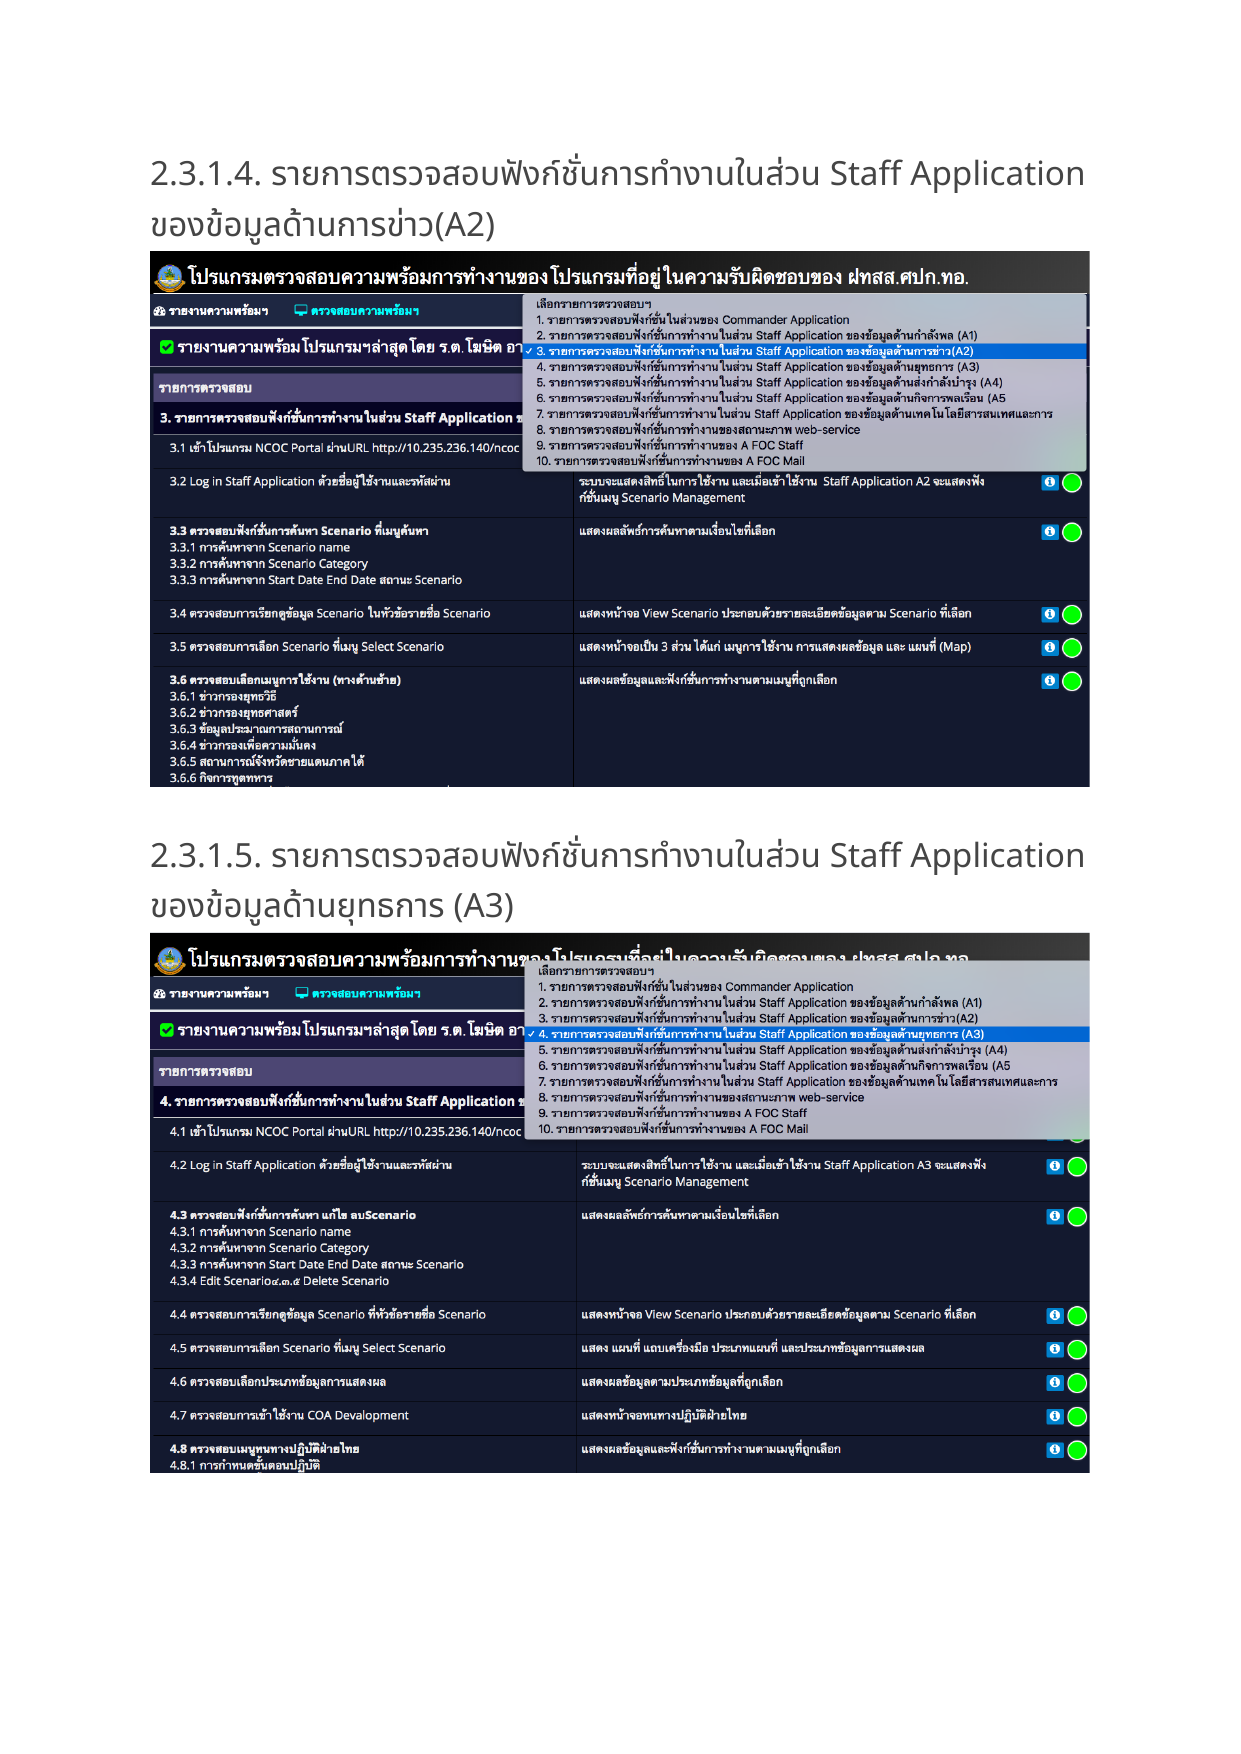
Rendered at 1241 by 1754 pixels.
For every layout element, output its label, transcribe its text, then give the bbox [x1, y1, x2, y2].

text 2.3.1.4. รายการตรวจสอบฟังก์ชั่นการทำงานในส่วน Staff Application ของข้อมูลด้านการข่าว(A2) [150, 150, 1090, 251]
text 2.3.1.5. รายการตรวจสอบฟังก์ชั่นการทำงานในส่วน Staff Application ของข้อมูลด้านยุทธการ (A3) [150, 832, 1090, 932]
picture [150, 932, 1090, 1473]
picture [150, 251, 1090, 787]
